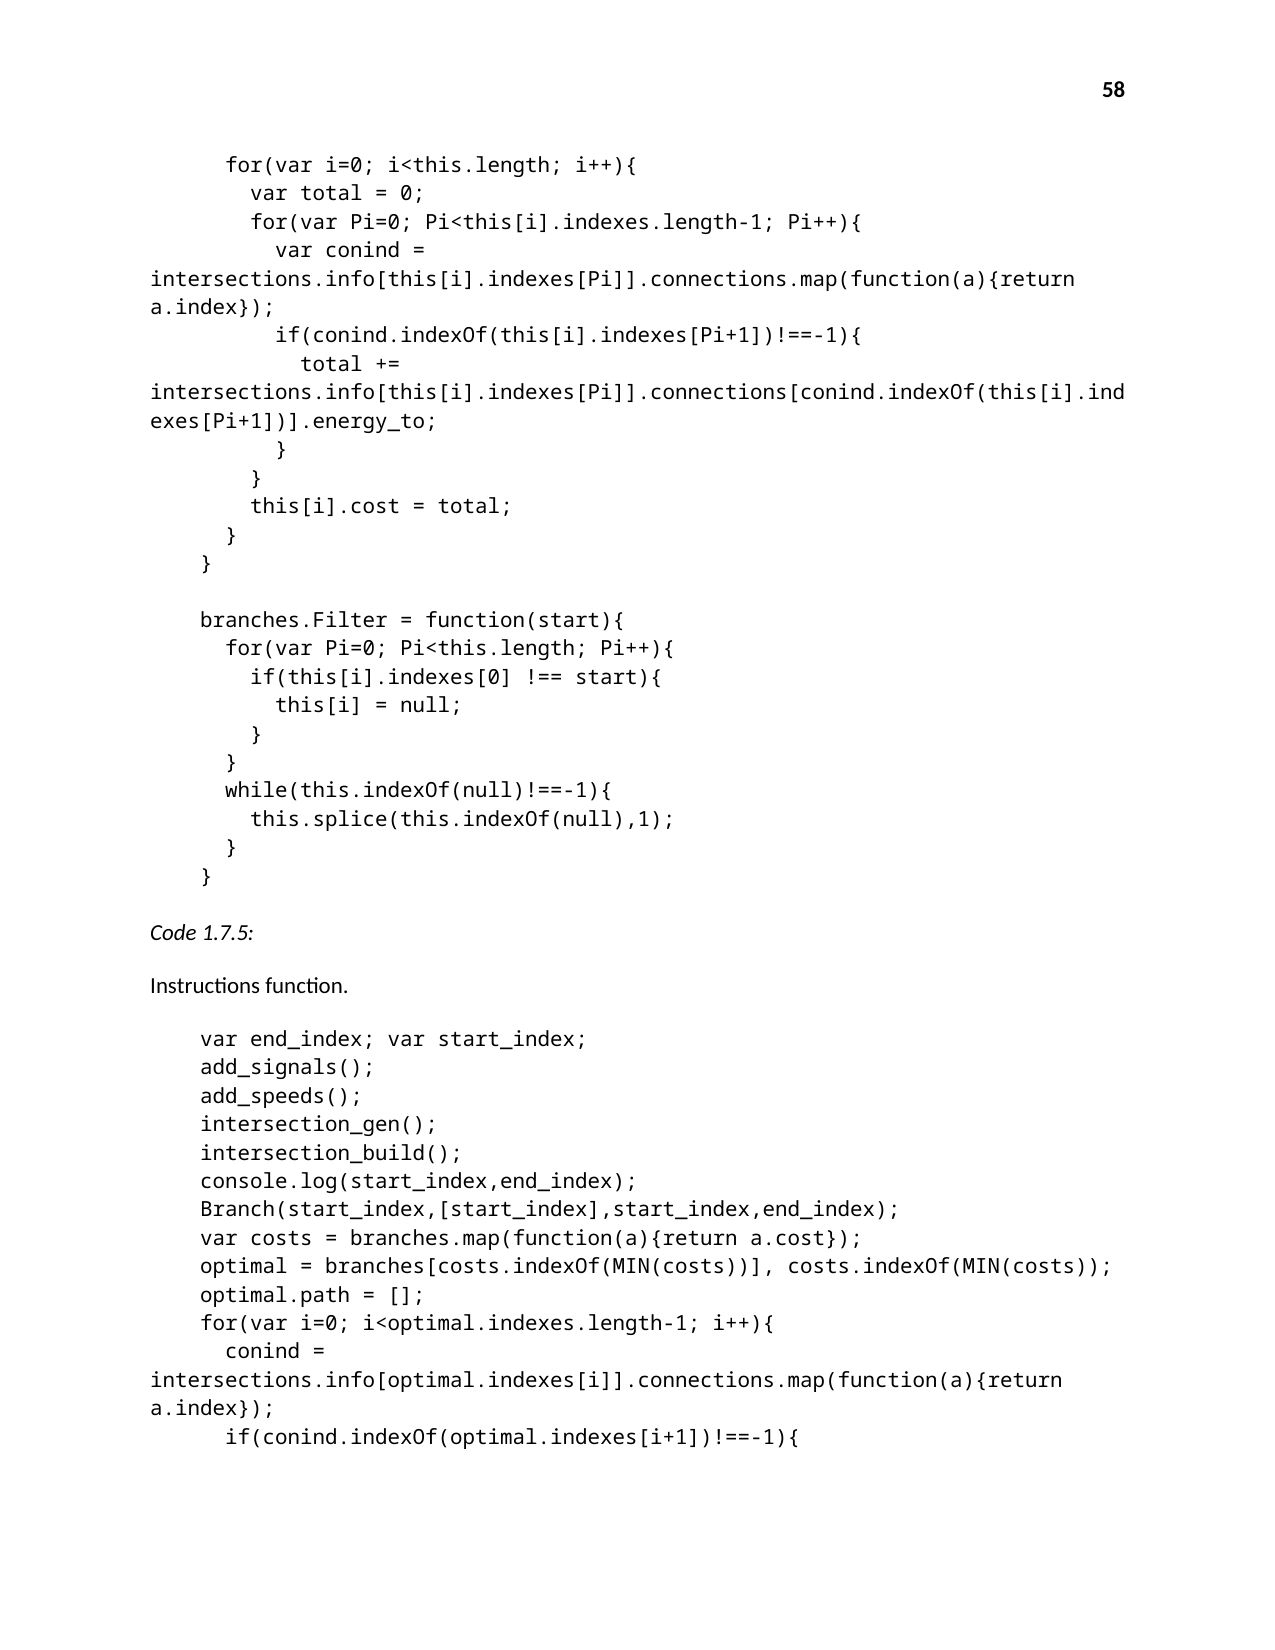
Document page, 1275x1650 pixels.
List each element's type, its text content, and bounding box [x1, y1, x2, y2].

text var total = 0; [150, 178, 1125, 207]
text while(this.indexOf(null)!==-1){ [150, 776, 1125, 804]
text } [150, 520, 1125, 548]
text add_signals(); [150, 1052, 1125, 1081]
text } [150, 747, 1125, 776]
text this[i].cost = total; [150, 491, 1125, 520]
text for(var Pi=0; Pi<this.length; Pi++){ [150, 633, 1125, 662]
text for(var Pi=0; Pi<this[i].indexes.length-1; Pi++){ [150, 207, 1125, 235]
text intersection_gen(); [150, 1109, 1125, 1138]
text for(var i=0; i<this.length; i++){ [150, 150, 1125, 178]
text } [150, 548, 1125, 577]
text total += intersections.info[this[i].indexes[Pi]].connections[conind.indexOf(this[i].indexes[Pi+1])].energy_to; [150, 349, 1125, 434]
text for(var i=0; i<optimal.indexes.length-1; i++){ [150, 1308, 1125, 1337]
text var end_index; var start_index; [150, 1024, 1125, 1052]
text if(conind.indexOf(optimal.indexes[i+1])!==-1){ [150, 1422, 1125, 1450]
text } [150, 463, 1125, 491]
text Instructions function. [150, 971, 1125, 999]
text this[i] = null; [150, 690, 1125, 719]
text console.log(start_index,end_index); [150, 1166, 1125, 1194]
text } [150, 861, 1125, 889]
text conind = intersections.info[optimal.indexes[i]].connections.map(function(a){return a.index}); [150, 1337, 1125, 1422]
text } [150, 719, 1125, 747]
text this.splice(this.indexOf(null),1); [150, 804, 1125, 832]
text intersection_build(); [150, 1138, 1125, 1166]
text if(conind.indexOf(this[i].indexes[Pi+1])!==-1){ [150, 321, 1125, 349]
text } [150, 434, 1125, 463]
text if(this[i].indexes[0] !== start){ [150, 662, 1125, 690]
text add_speeds(); [150, 1081, 1125, 1109]
text } [150, 832, 1125, 861]
text var conind = intersections.info[this[i].indexes[Pi]].connections.map(function(a){return a.index}); [150, 235, 1125, 321]
text Code 1.7.5: [150, 918, 1125, 946]
text Branch(start_index,[start_index],start_index,end_index); [150, 1194, 1125, 1223]
text optimal = branches[costs.indexOf(MIN(costs))], costs.indexOf(MIN(costs)); [150, 1251, 1125, 1280]
text branches.Filter = function(start){ [150, 605, 1125, 633]
text optimal.path = []; [150, 1280, 1125, 1308]
text var costs = branches.map(function(a){return a.cost}); [150, 1223, 1125, 1251]
